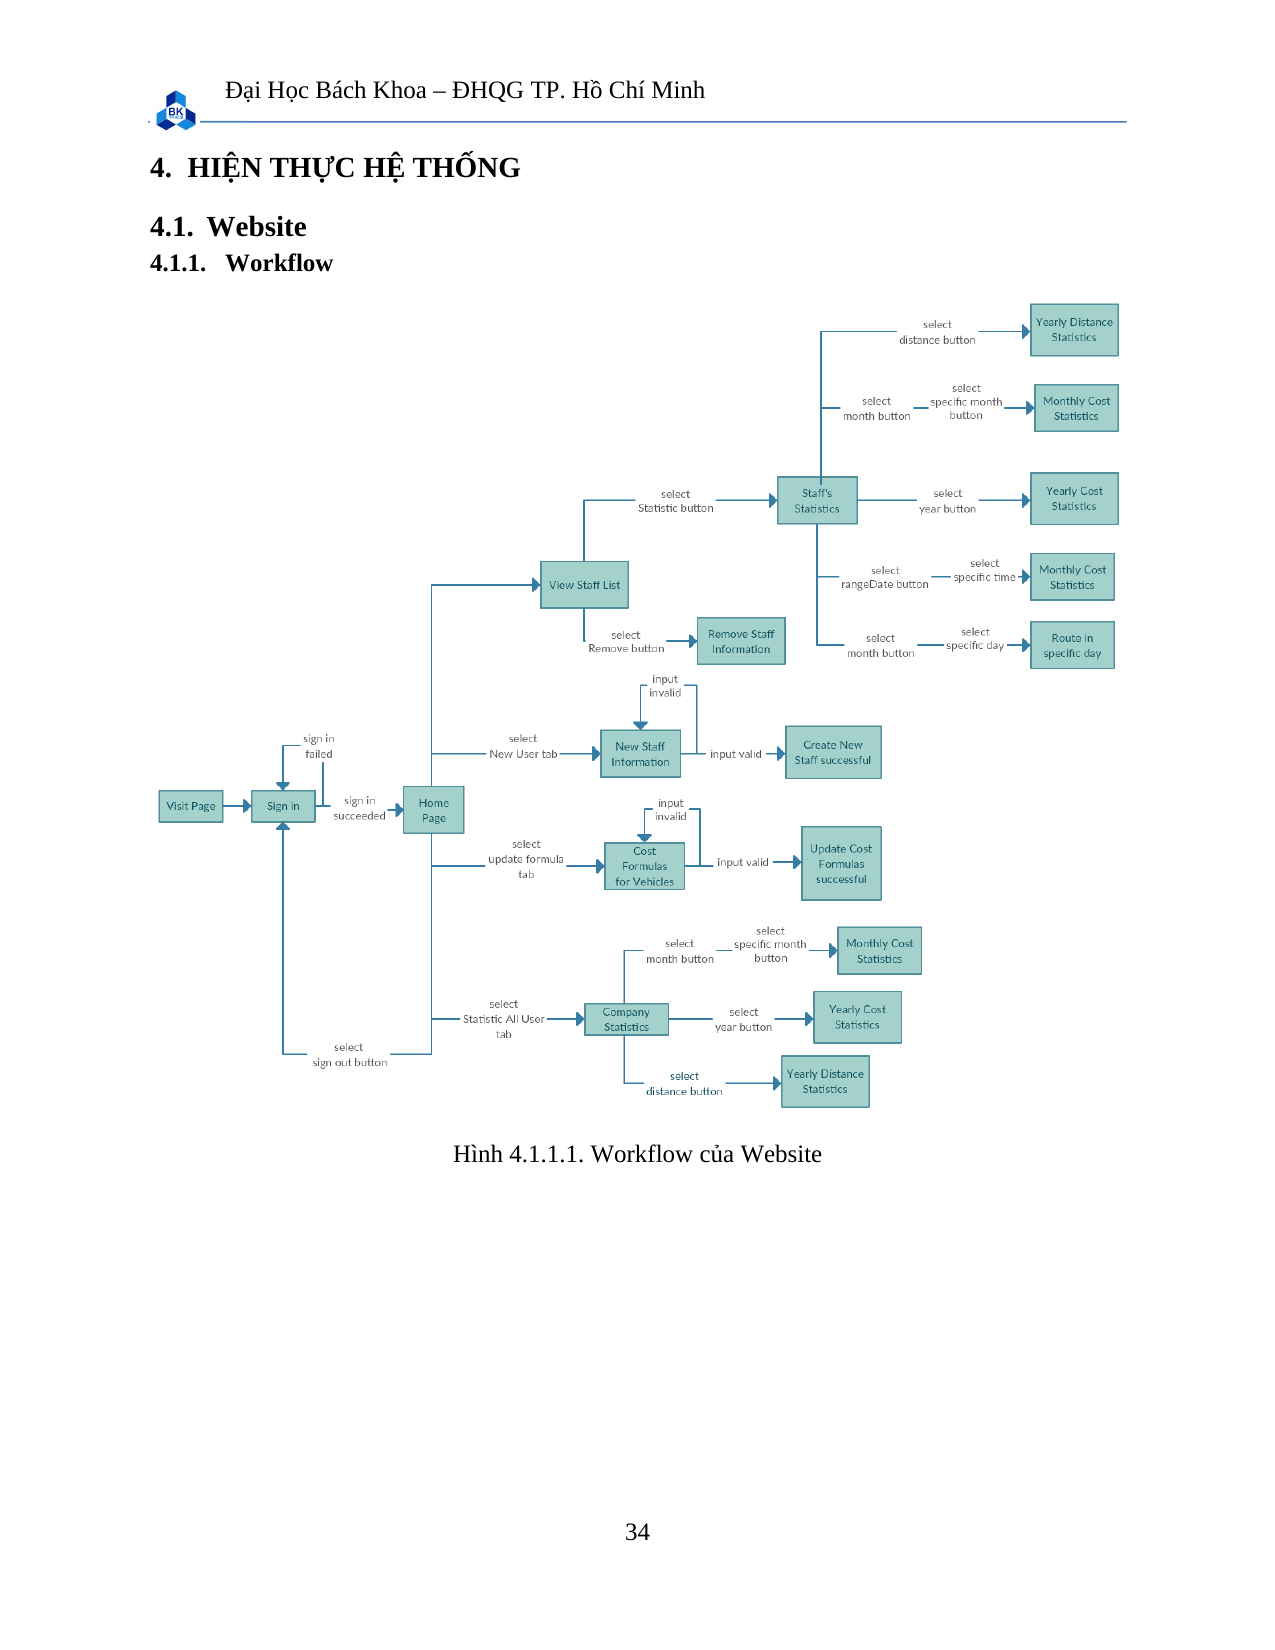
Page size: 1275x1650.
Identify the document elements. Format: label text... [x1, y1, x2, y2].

text Hình 4.1.1.1. Workflow của Website [150, 1139, 1125, 1168]
picture [150, 295, 1125, 1115]
picture [150, 87, 200, 138]
subtitle HIỆN THỰC HỆ THỐNG [150, 150, 1125, 183]
list Workflow [150, 248, 1125, 277]
subtitle Website [150, 209, 1125, 243]
